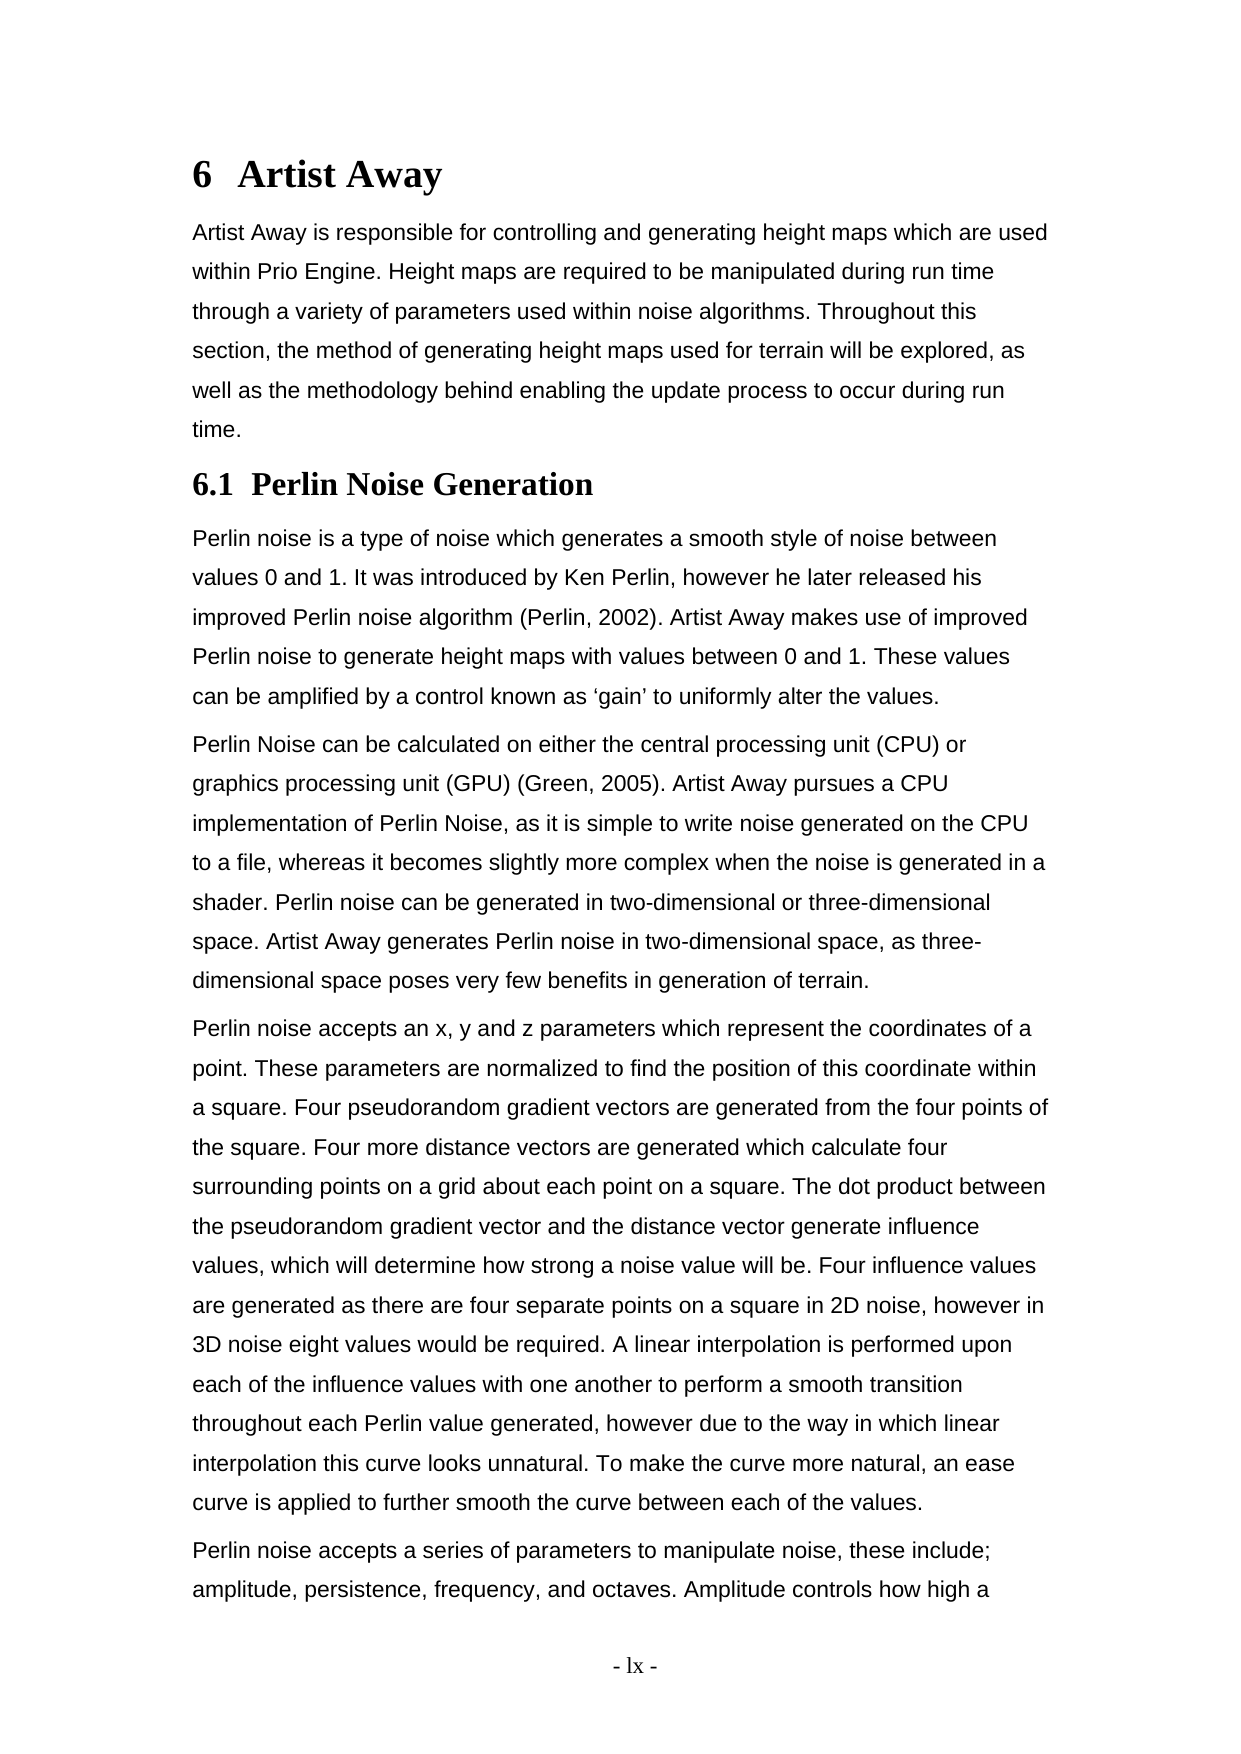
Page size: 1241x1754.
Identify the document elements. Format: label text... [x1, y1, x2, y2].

subtitle Perlin Noise Generation [192, 464, 1048, 502]
text Perlin noise accepts an x, y and z parameters which represent the coordinates of a point. These parameters are normalized to find the position of this coordinate within a square. Four pseudorandom gradient vectors are generated from the four points of the square. Four more distance vectors are generated which calculate four surrounding points on a grid about each point on a square. The dot product between the pseudorandom gradient vector and the distance vector generate influence values, which will determine how strong a noise value will be. Four influence values are generated as there are four separate points on a square in 2D noise, however in 3D noise eight values would be required. A linear interpolation is performed upon each of the influence values with one another to perform a smooth transition throughout each Perlin value generated, however due to the way in which linear interpolation this curve looks unnatural. To make the curve more natural, an ease curve is applied to further smooth the curve between each of the values. [192, 1015, 1048, 1515]
text Perlin noise is a type of noise which generates a smooth style of noise between values 0 and 1. It was introduced by Ken Perlin, however he later released his improved Perlin noise algorithm . Artist Away makes use of improved Perlin noise to generate height maps with values between 0 and 1. These values can be amplified by a control known as ‘gain’ to uniformly alter the values. [192, 525, 1048, 709]
text Perlin Noise can be calculated on either the central processing unit (CPU) or graphics processing unit (GPU) . Artist Away pursues a CPU implementation of Perlin Noise, as it is simple to write noise generated on the CPU to a file, whereas it becomes slightly more complex when the noise is generated in a shader. Perlin noise can be generated in two-dimensional or three-dimensional space. Artist Away generates Perlin noise in two-dimensional space, as three-dimensional space poses very few benefits in generation of terrain. [192, 731, 1048, 994]
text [192, 1537, 1048, 1603]
text Artist Away is responsible for controlling and generating height maps which are used within Prio Engine. Height maps are required to be manipulated during run time through a variety of parameters used within noise algorithms. Throughout this section, the method of generating height maps used for terrain will be explored, as well as the methodology behind enabling the update process to occur during run time. [192, 219, 1048, 442]
subtitle Artist Away [192, 150, 1048, 196]
